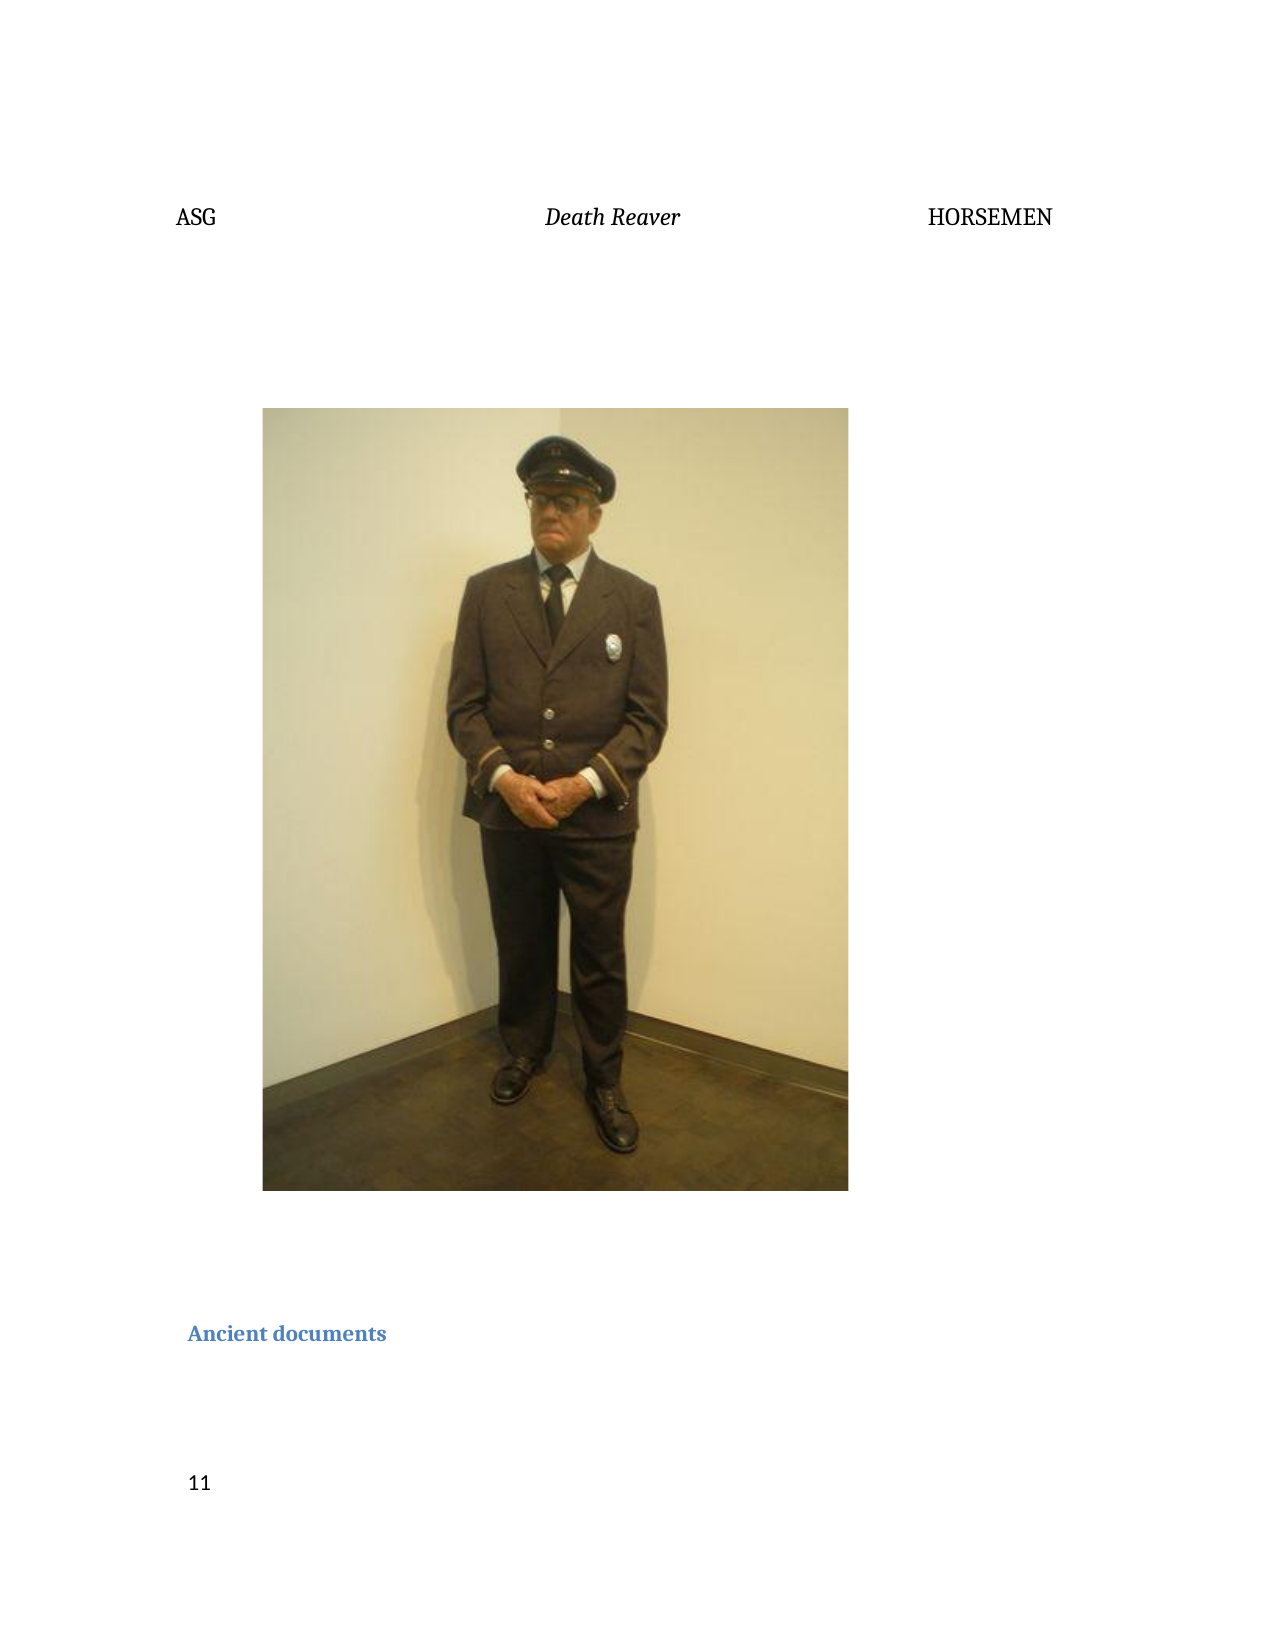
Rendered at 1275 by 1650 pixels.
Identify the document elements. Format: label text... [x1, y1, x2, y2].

picture [262, 408, 849, 1191]
subtitle Ancient documents [187, 1321, 1087, 1347]
